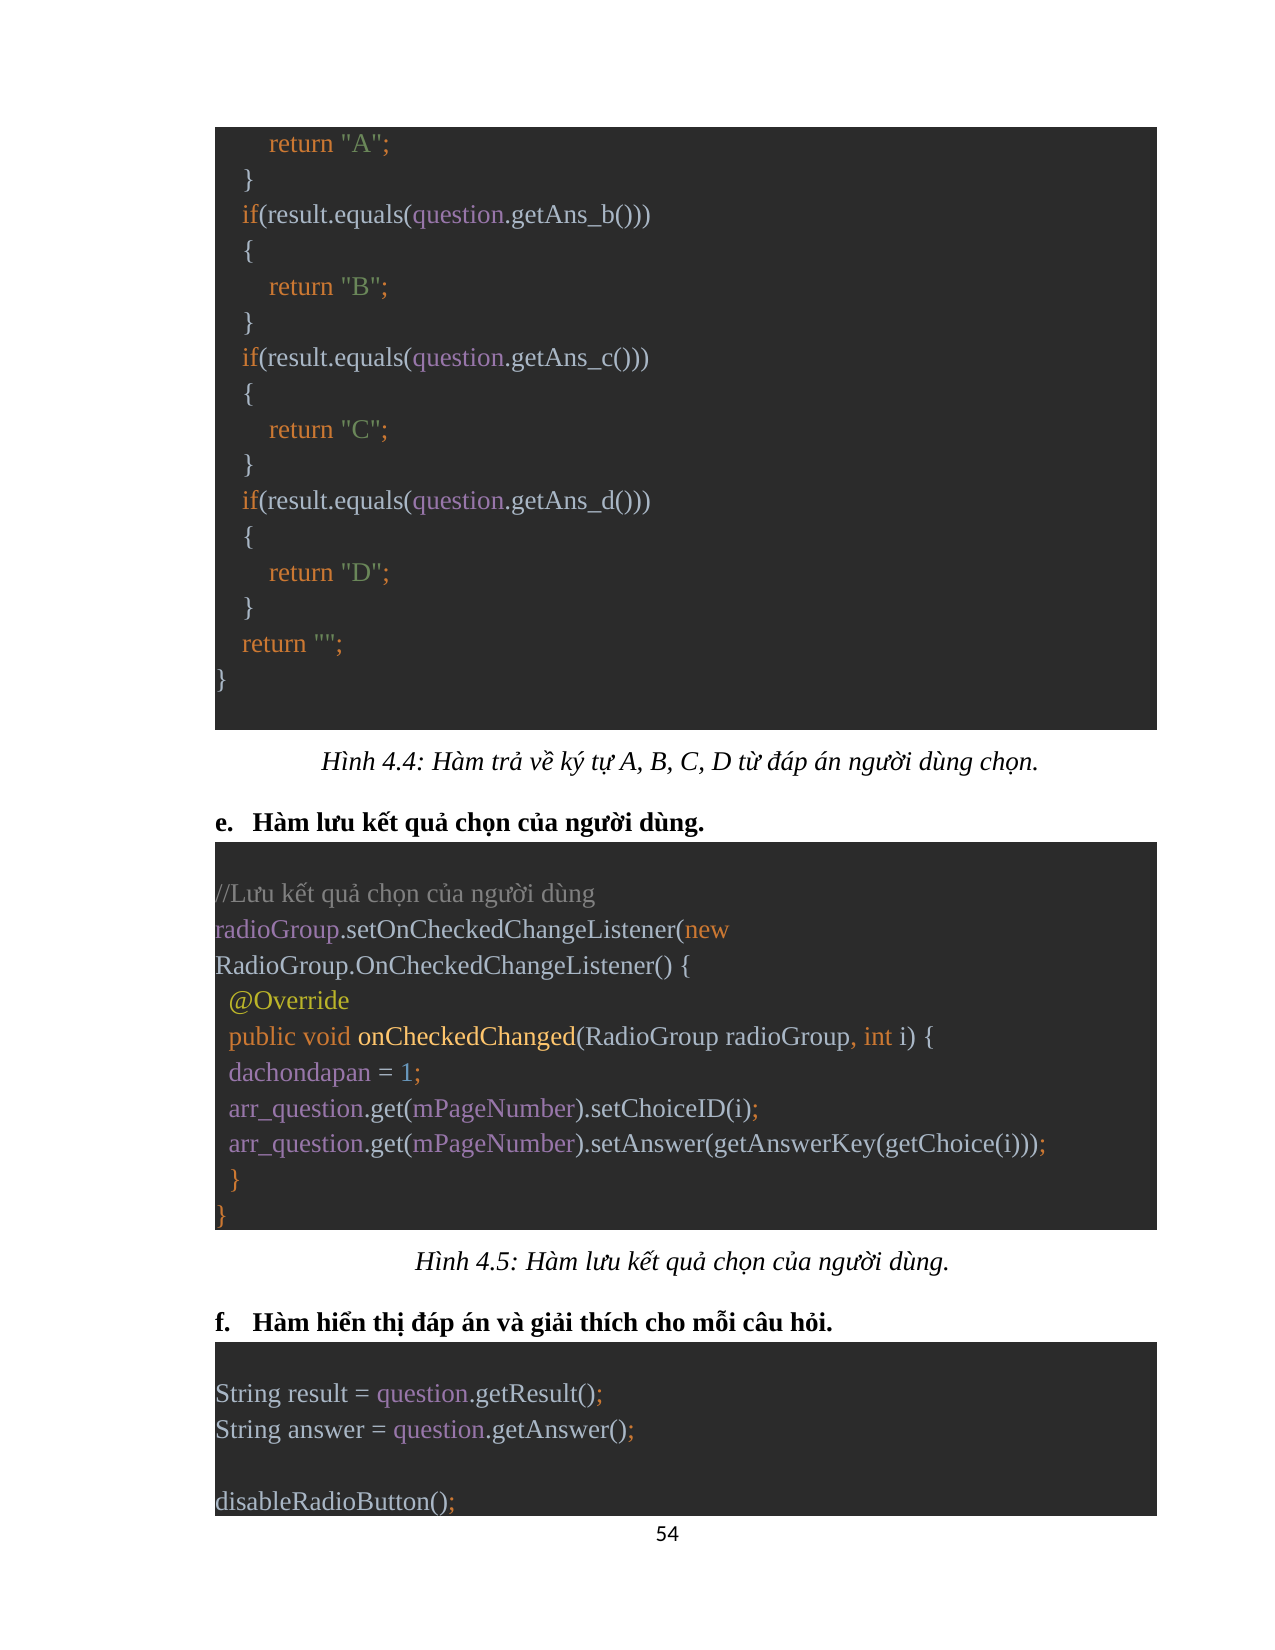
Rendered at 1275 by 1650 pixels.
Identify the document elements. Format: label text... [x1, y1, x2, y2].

text //Lưu kết quả chọn của người dùng radioGroup.setOnCheckedChangeListener(new RadioGroup.OnCheckedChangeListener() { @Override public void onCheckedChanged(RadioGroup radioGroup, int i) { dachondapan = 1; arr_question.get(mPageNumber).setChoiceID(i); arr_question.get(mPageNumber).setAnswer(getAnswerKey(getChoice(i))); [215, 877, 1157, 1158]
list Hàm lưu kết quả chọn của người dùng. [215, 806, 1157, 837]
list Hàm hiển thị đáp án và giải thích cho mỗi câu hỏi. [215, 1306, 1157, 1337]
text } } [215, 1163, 1157, 1230]
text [215, 1377, 1157, 1516]
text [215, 127, 1157, 694]
